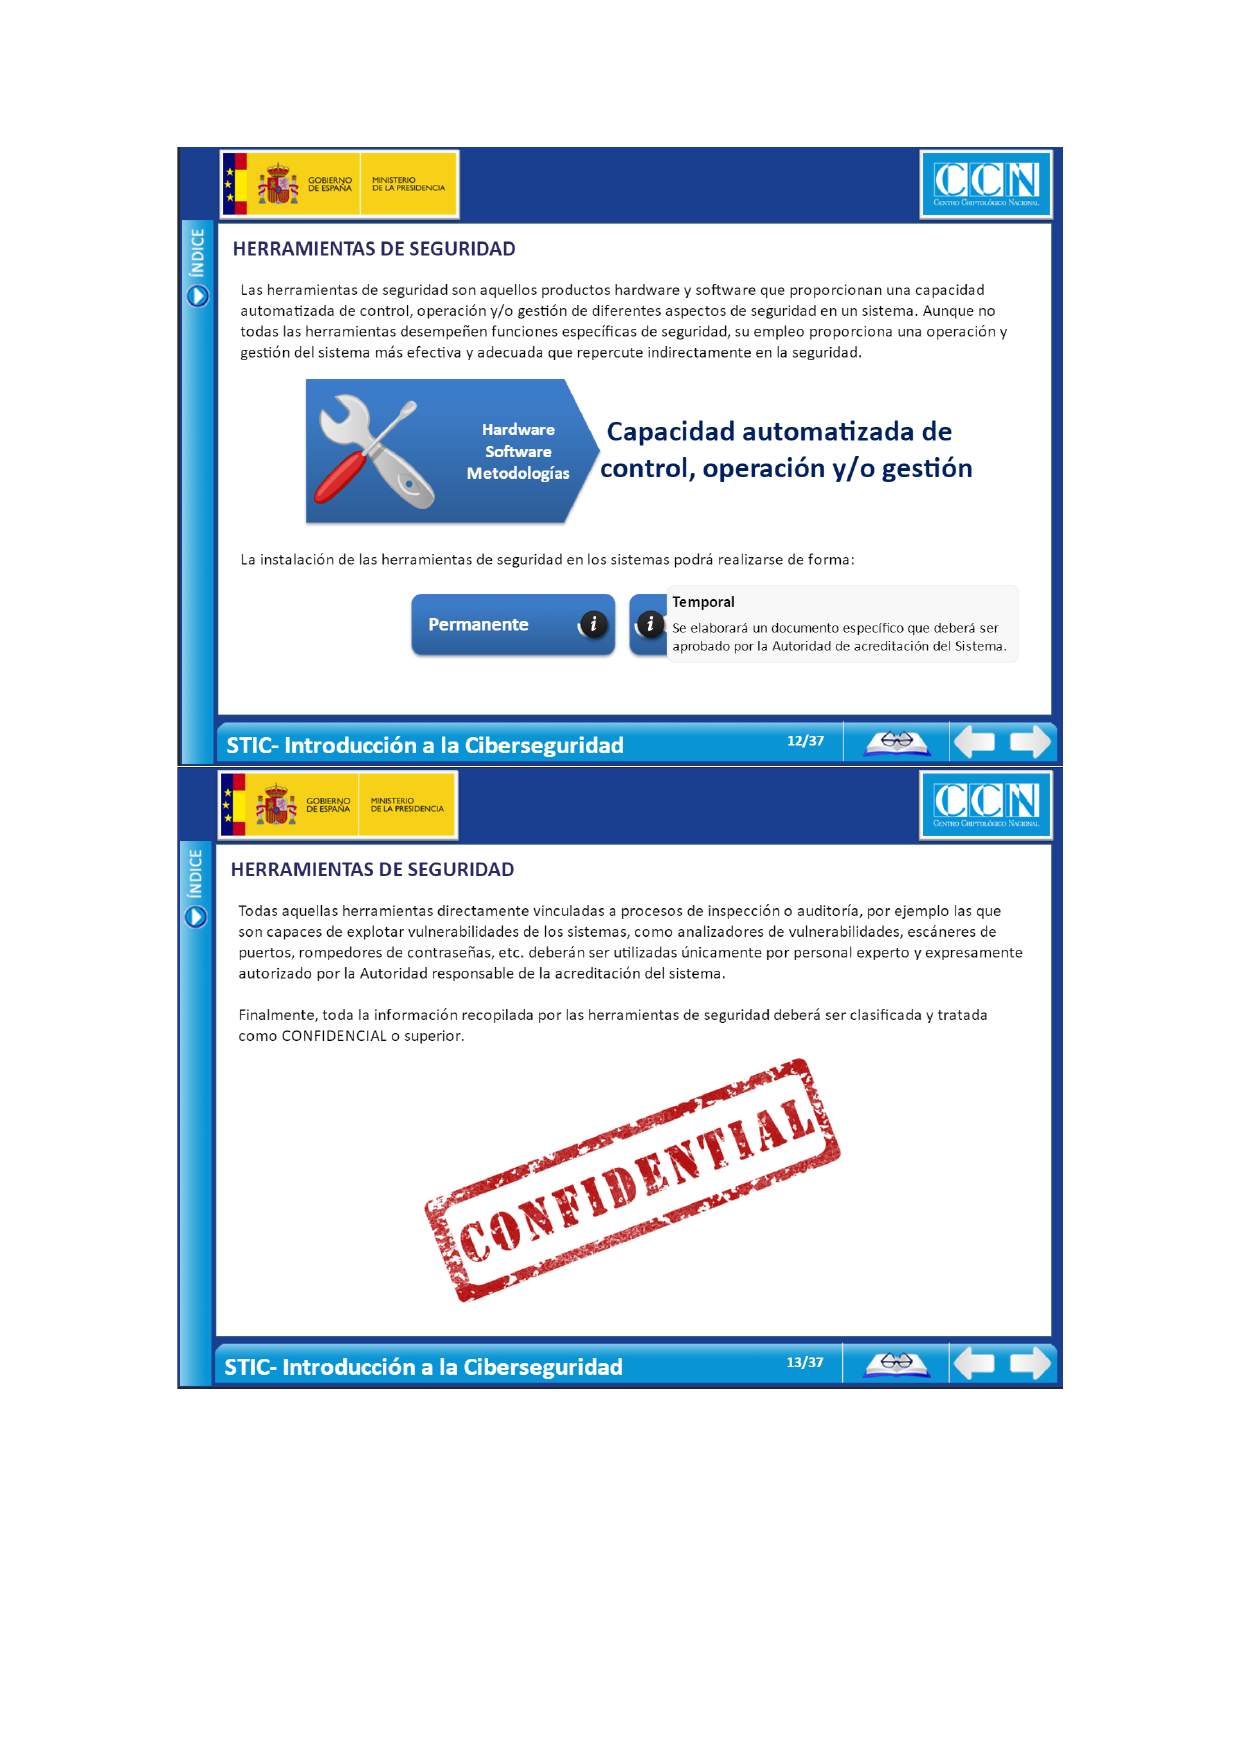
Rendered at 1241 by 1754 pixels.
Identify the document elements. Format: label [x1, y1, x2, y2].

picture [177, 147, 1063, 766]
picture [177, 767, 1063, 1389]
